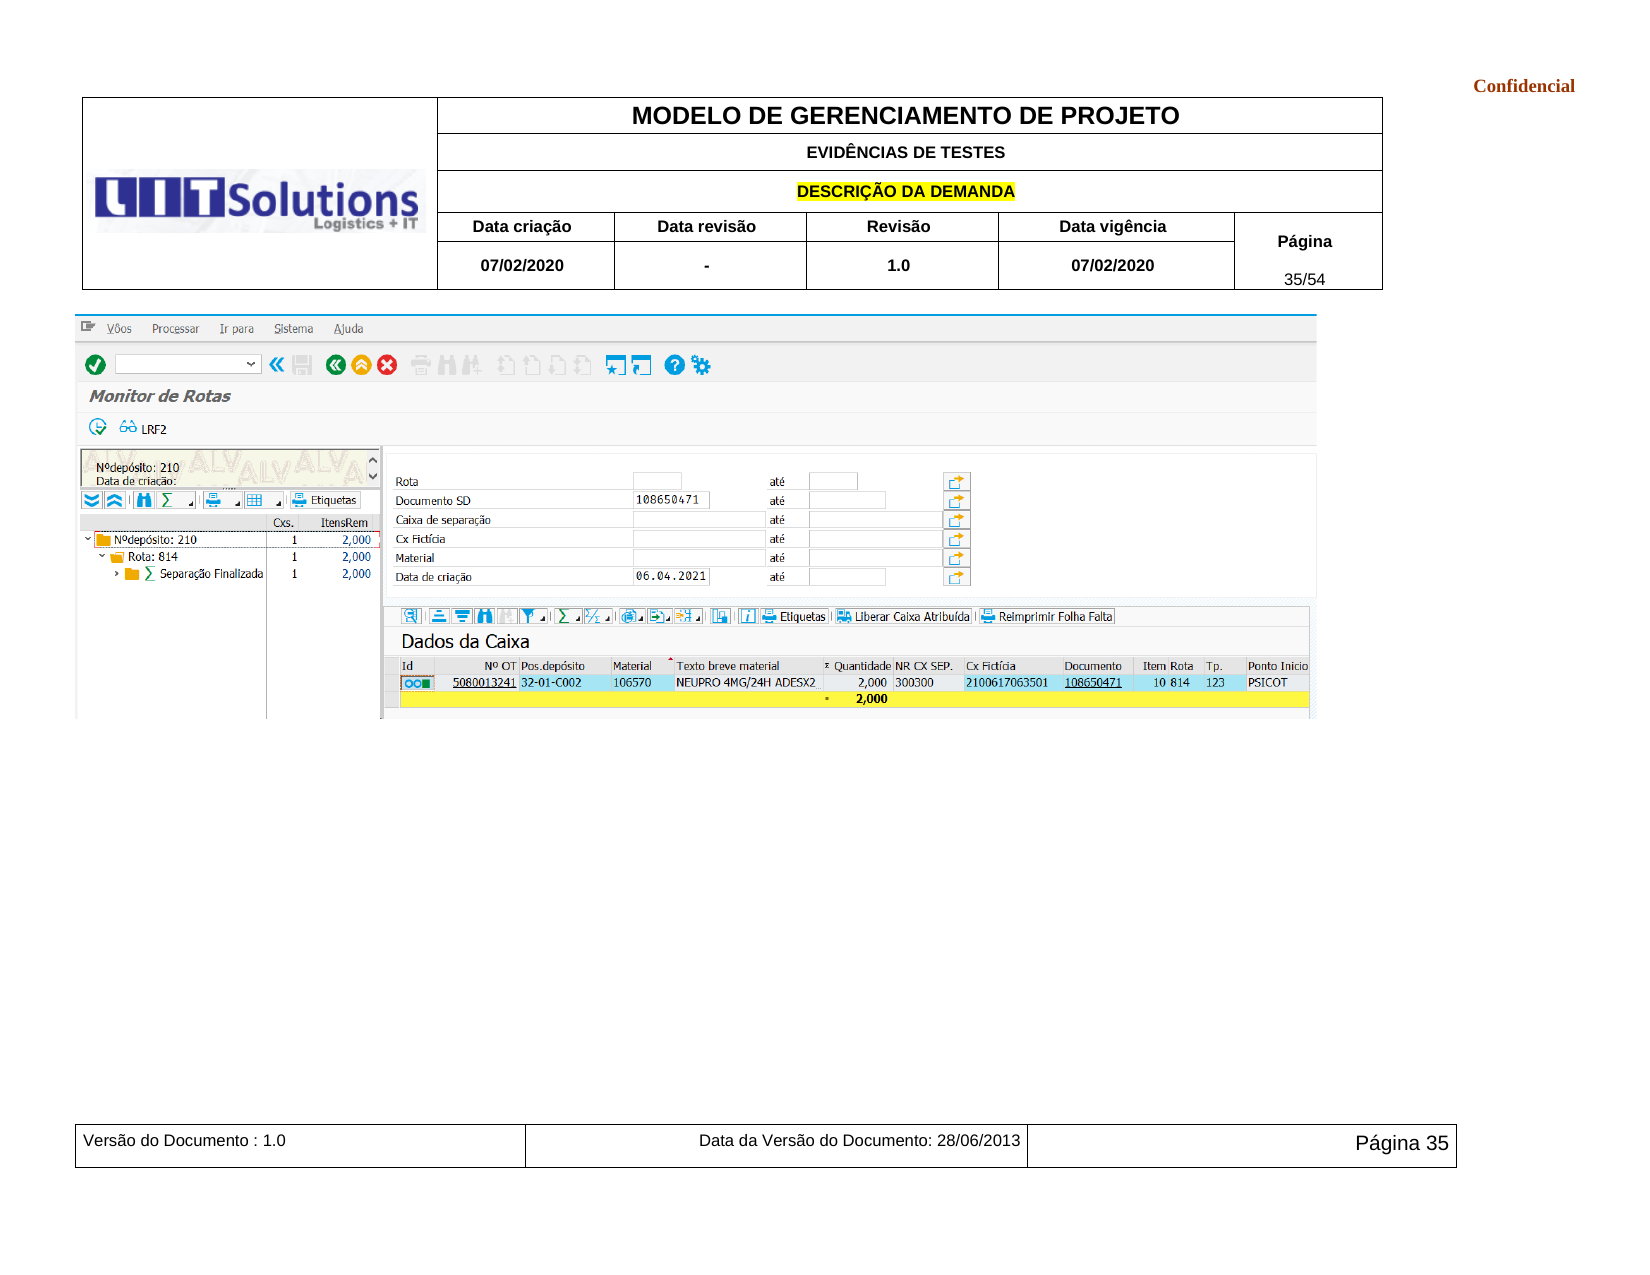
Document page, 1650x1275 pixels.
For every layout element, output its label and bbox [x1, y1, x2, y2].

picture [86, 169, 427, 233]
picture [75, 317, 1317, 719]
